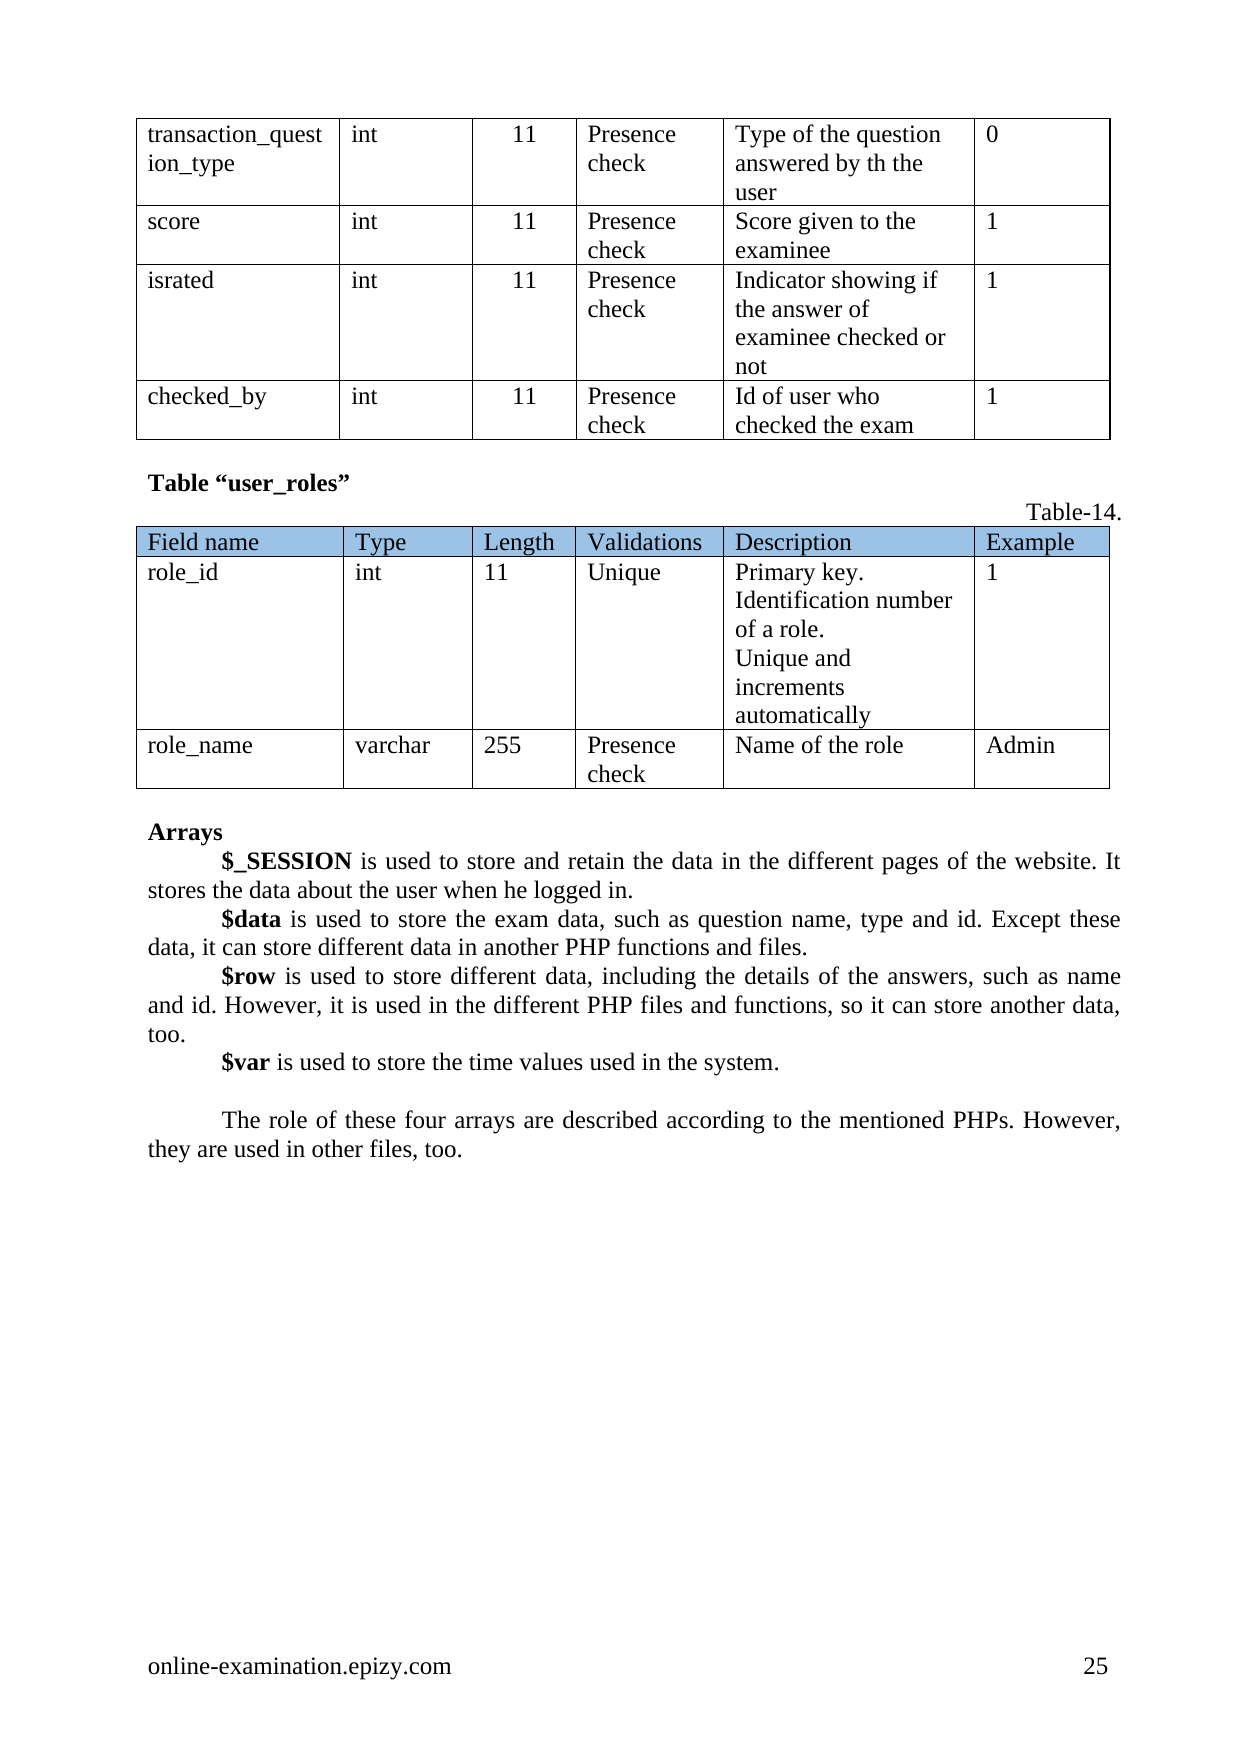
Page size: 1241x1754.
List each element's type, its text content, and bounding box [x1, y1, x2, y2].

table_header Field name [137, 527, 343, 556]
table_cell Presence check [577, 119, 723, 205]
table_cell Unique [576, 557, 723, 729]
table_cell Score given to the examinee [724, 206, 974, 264]
table_cell Presence check [577, 206, 723, 264]
table_cell int [340, 265, 472, 380]
table_cell 11 [473, 265, 576, 380]
table_cell israted [137, 265, 339, 380]
table_cell 1 [975, 557, 1109, 729]
text $_SESSION is used to store and retain the data in the different pages of the website. It stores the data about the user when he logged in. [148, 846, 1122, 904]
table_cell role_name [137, 730, 343, 788]
text $data is used to store the exam data, such as question name, type and id. Except these data, it can store different data in another PHP functions and files. [148, 904, 1122, 961]
table_cell checked_by [137, 381, 339, 438]
table_cell 0 [975, 119, 1109, 205]
table_cell Presence check [577, 265, 723, 380]
text $var is used to store the time values used in the system. [148, 1047, 1122, 1076]
table_cell 11 [473, 557, 575, 729]
table_cell Type of the question answered by th the user [724, 119, 974, 205]
table_header Example [975, 527, 1109, 556]
table_cell Presence check [577, 381, 723, 438]
table_cell Presence check [576, 730, 723, 788]
table_header Validations [576, 527, 723, 556]
table_header Length [473, 527, 575, 556]
table_cell 1 [975, 265, 1109, 380]
table_cell Primary key. Identification number of a role. Unique and increments automatically [724, 557, 974, 729]
table_cell Indicator showing if the answer of examinee checked or not [724, 265, 974, 380]
table_header Description [724, 527, 974, 556]
table_cell 1 [975, 381, 1109, 438]
table_cell Name of the role [724, 730, 974, 788]
table_cell Id of user who checked the exam [724, 381, 974, 438]
table_cell 11 [473, 206, 576, 264]
table_cell 255 [473, 730, 575, 788]
text Table-14. [148, 497, 1122, 526]
table_cell role_id [137, 557, 343, 729]
table_cell 11 [473, 381, 576, 438]
table_cell int [344, 557, 472, 729]
table_cell int [340, 381, 472, 438]
text The role of these four arrays are described according to the mentioned PHPs. However, they are used in other files, too. [148, 1105, 1122, 1162]
table_cell score [137, 206, 339, 264]
text $row is used to store different data, including the details of the answers, such as name and id. However, it is used in the different PHP files and functions, so it can store another data, too. [148, 961, 1122, 1047]
table_cell Admin [975, 730, 1109, 788]
text Table “user_roles” [148, 468, 1122, 497]
table_cell int [340, 119, 472, 205]
text Arrays [148, 817, 1122, 846]
table_cell transaction_question_type [137, 119, 339, 205]
table_cell int [340, 206, 472, 264]
table_cell 11 [473, 119, 576, 205]
table_header Type [344, 527, 472, 556]
table_cell varchar [344, 730, 472, 788]
table_cell 1 [975, 206, 1109, 264]
